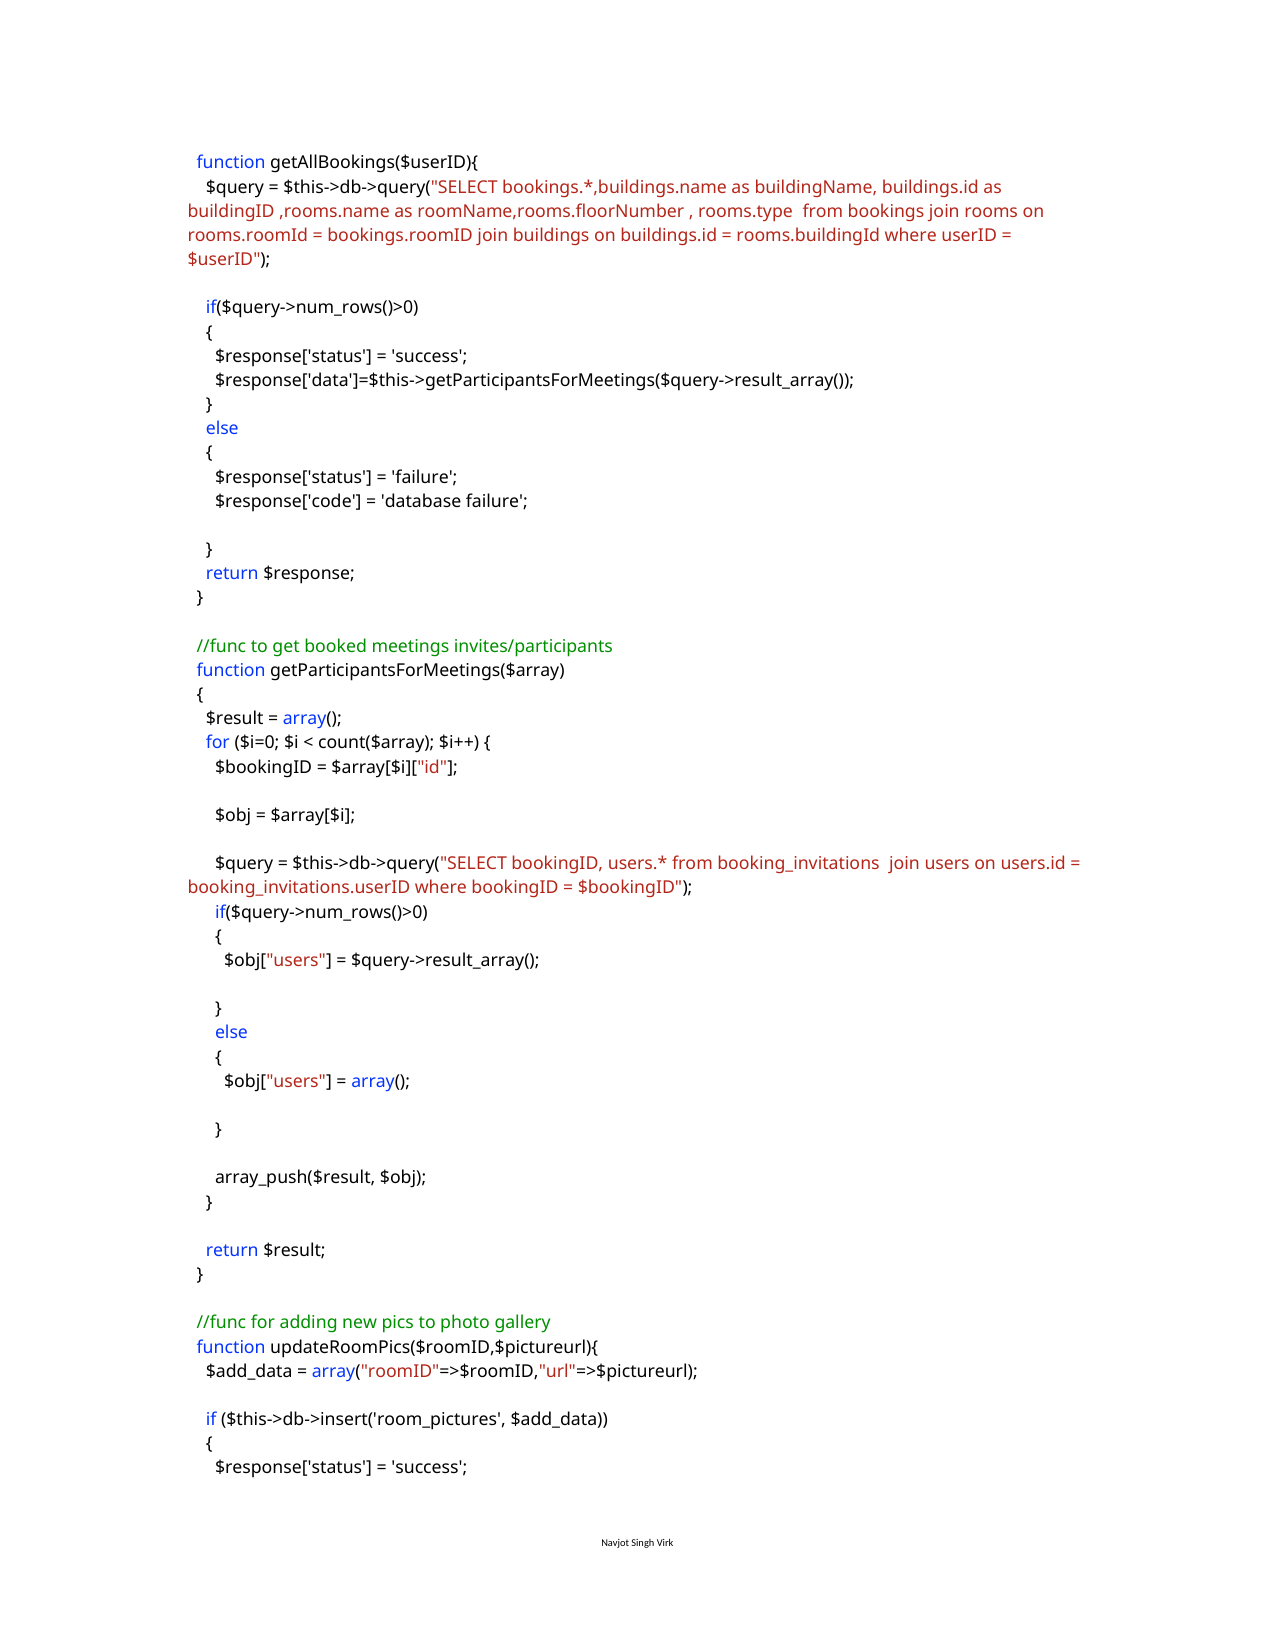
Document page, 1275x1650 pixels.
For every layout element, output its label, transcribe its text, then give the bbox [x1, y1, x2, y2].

text } [187, 537, 1088, 561]
text $obj["users"] = array(); [187, 1068, 1088, 1092]
text function updateRoomPics($roomID,$pictureurl){ [187, 1334, 1088, 1358]
text } [187, 996, 1088, 1020]
text $add_data = array("roomID"=>$roomID,"url"=>$pictureurl); [187, 1358, 1088, 1382]
text { [187, 1431, 1088, 1455]
text function getAllBookings($userID){ [187, 150, 1088, 174]
text $query = $this->db->query("SELECT bookingID, users.* from booking_invitations join users on users.id = booking_invitations.userID where bookingID = $bookingID"); [187, 851, 1088, 899]
text $response['status'] = 'success'; [187, 343, 1088, 367]
text $response['status'] = 'failure'; [187, 464, 1088, 488]
text { [187, 923, 1088, 947]
text //func to get booked meetings invites/participants [187, 633, 1088, 657]
text $bookingID = $array[$i]["id"]; [187, 754, 1088, 778]
text { [187, 682, 1088, 706]
text $obj = $array[$i]; [187, 802, 1088, 827]
text { [187, 1044, 1088, 1068]
text $query = $this->db->query("SELECT bookings.*,buildings.name as buildingName, buildings.id as buildingID ,rooms.name as roomName,rooms.floorNumber , rooms.type from bookings join rooms on rooms.roomId = bookings.roomID join buildings on buildings.id = rooms.buildingId where userID = $userID"); [187, 174, 1088, 271]
text $obj["users"] = $query->result_array(); [187, 947, 1088, 972]
text } [187, 585, 1088, 609]
text //func for adding new pics to photo gallery [187, 1310, 1088, 1334]
text return $response; [187, 561, 1088, 585]
text else [187, 1020, 1088, 1044]
text { [187, 319, 1088, 343]
text } [187, 1117, 1088, 1141]
text for ($i=0; $i < count($array); $i++) { [187, 730, 1088, 754]
text return $result; [187, 1237, 1088, 1262]
text if($query->num_rows()>0) [187, 295, 1088, 319]
text function getParticipantsForMeetings($array) [187, 657, 1088, 682]
text $response['data']=$this->getParticipantsForMeetings($query->result_array()); [187, 367, 1088, 392]
text $response['code'] = 'database failure'; [187, 488, 1088, 512]
text $result = array(); [187, 706, 1088, 730]
text $response['status'] = 'success'; [187, 1455, 1088, 1479]
text else [187, 416, 1088, 440]
text } [187, 1189, 1088, 1213]
text } [187, 392, 1088, 416]
text if($query->num_rows()>0) [187, 899, 1088, 923]
text } [187, 1262, 1088, 1286]
text { [187, 440, 1088, 464]
text if ($this->db->insert('room_pictures', $add_data)) [187, 1407, 1088, 1431]
text array_push($result, $obj); [187, 1165, 1088, 1189]
